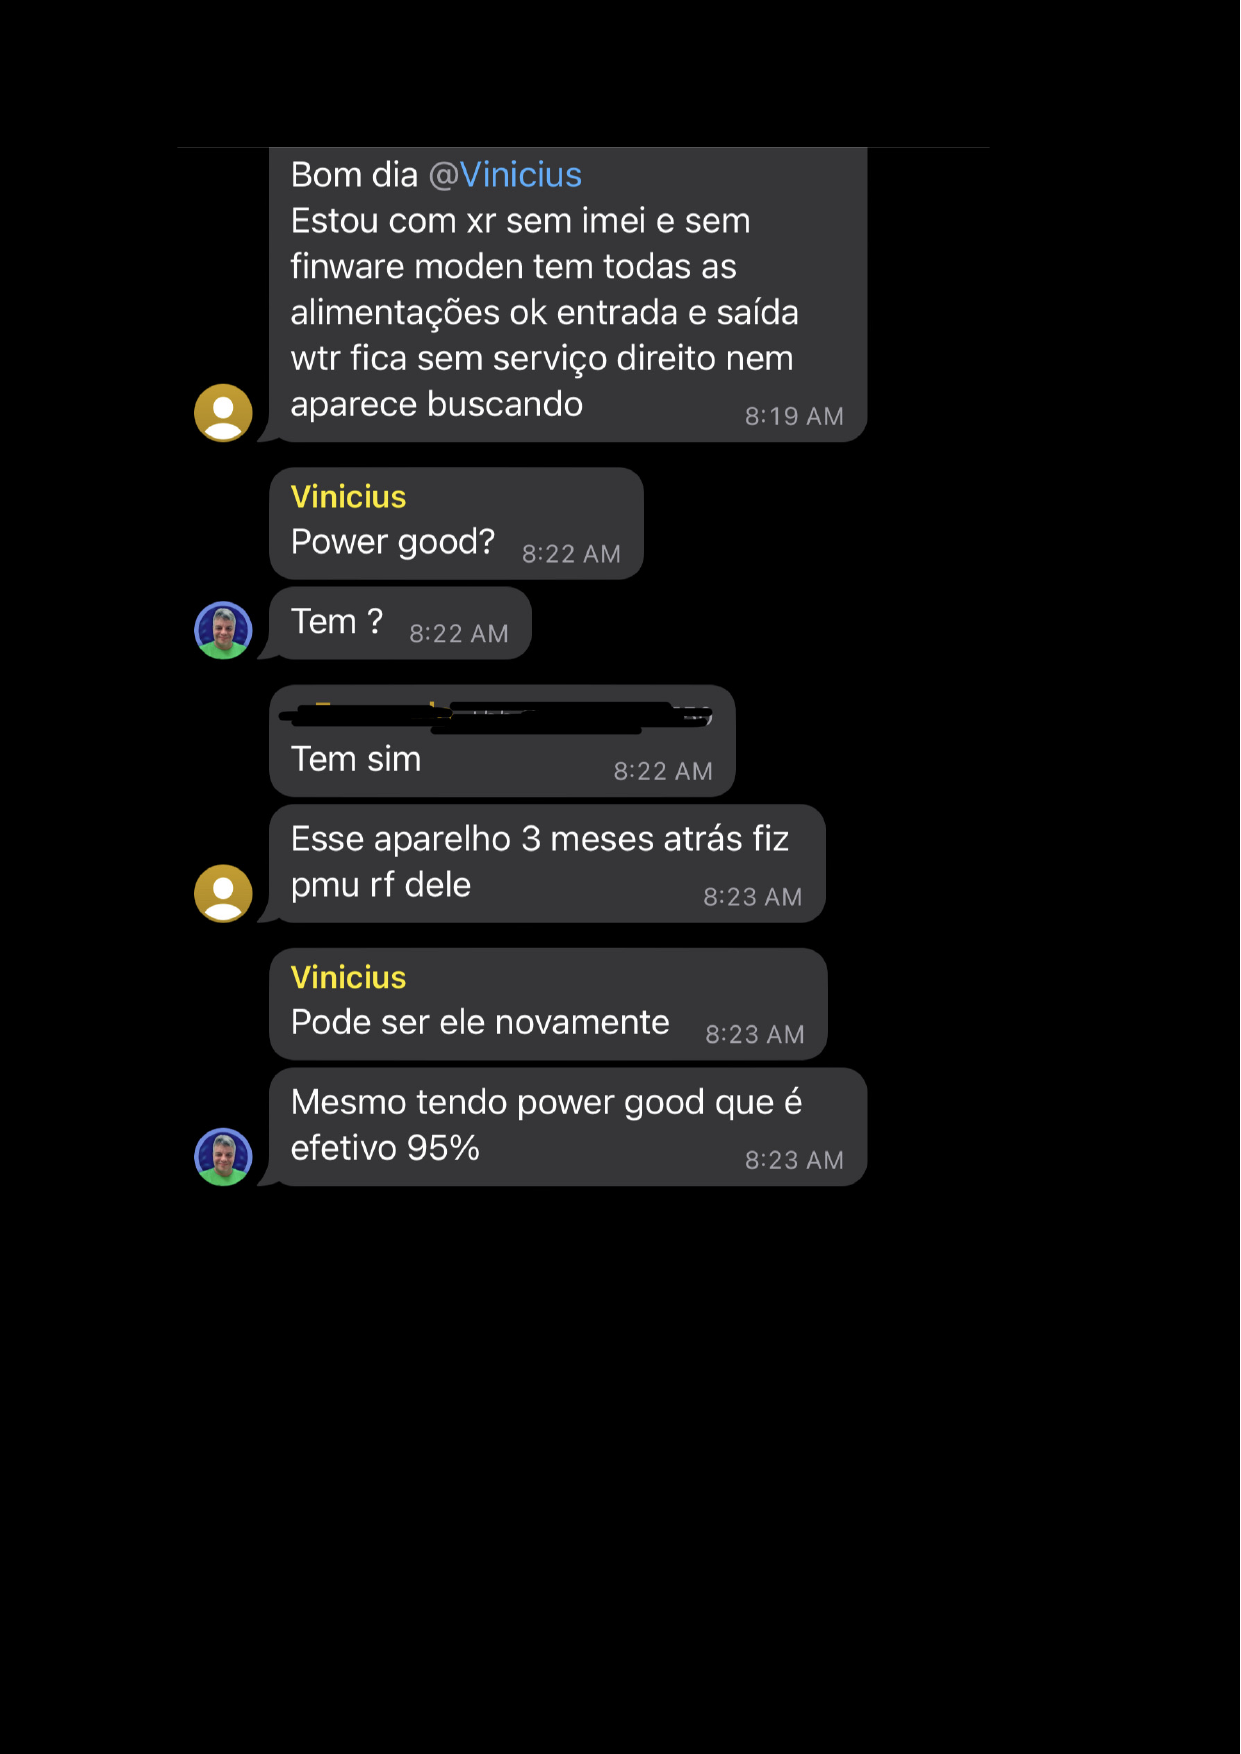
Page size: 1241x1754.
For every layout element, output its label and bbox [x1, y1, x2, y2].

picture [177, 147, 990, 1200]
